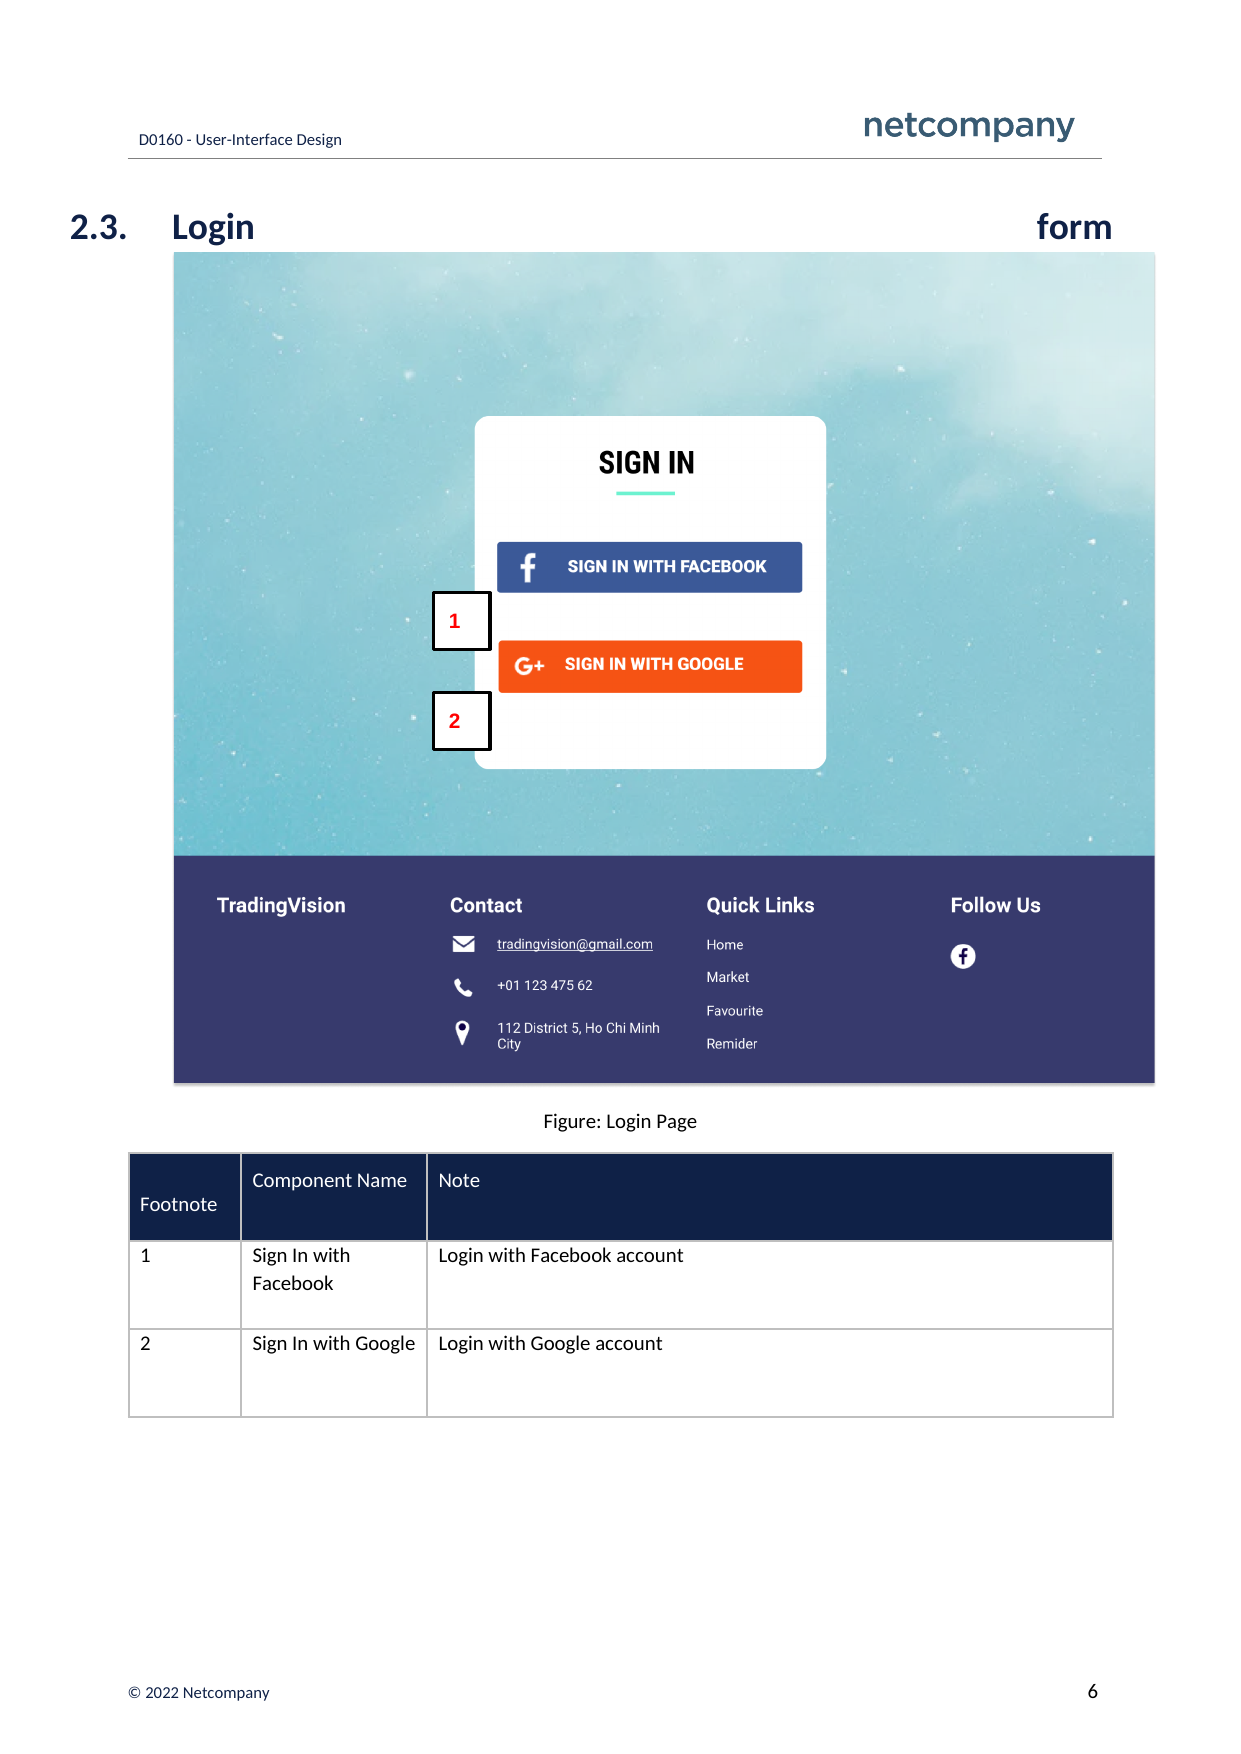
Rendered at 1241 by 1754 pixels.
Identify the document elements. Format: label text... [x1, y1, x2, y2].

table_cell Login with Facebook account [428, 1242, 1112, 1328]
table_header Footnote [130, 1154, 240, 1240]
table_header Note [428, 1154, 1112, 1240]
text Figure: Login Page [127, 1108, 1113, 1134]
table_cell Sign In with Facebook [242, 1242, 426, 1328]
table_header Component Name [242, 1154, 426, 1240]
table_cell 2 [130, 1330, 240, 1416]
table_cell Login with Google account [428, 1330, 1112, 1416]
picture [847, 102, 1092, 150]
table_cell Sign In with Google [242, 1330, 426, 1416]
picture [171, 252, 1157, 1088]
table_cell 1 [130, 1242, 240, 1328]
